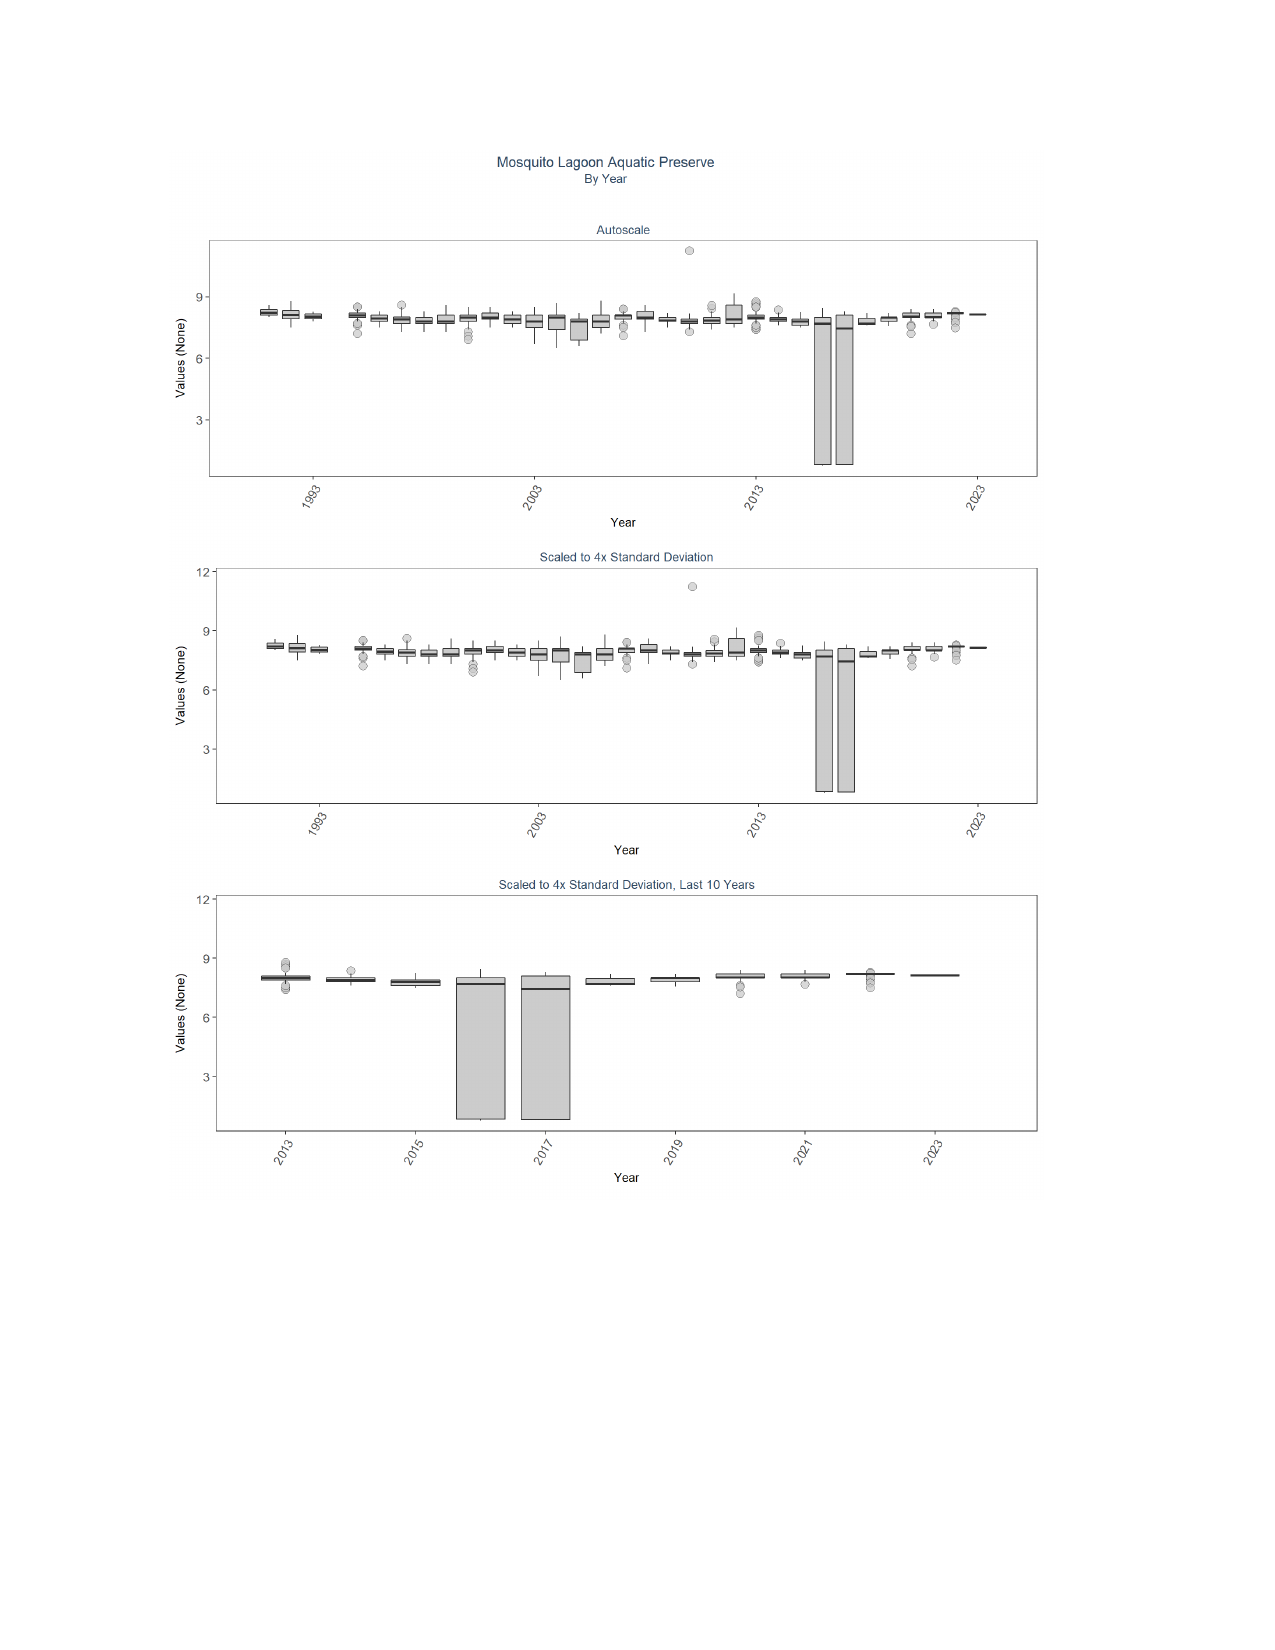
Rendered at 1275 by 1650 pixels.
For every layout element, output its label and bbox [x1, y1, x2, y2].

picture [168, 150, 1044, 1200]
